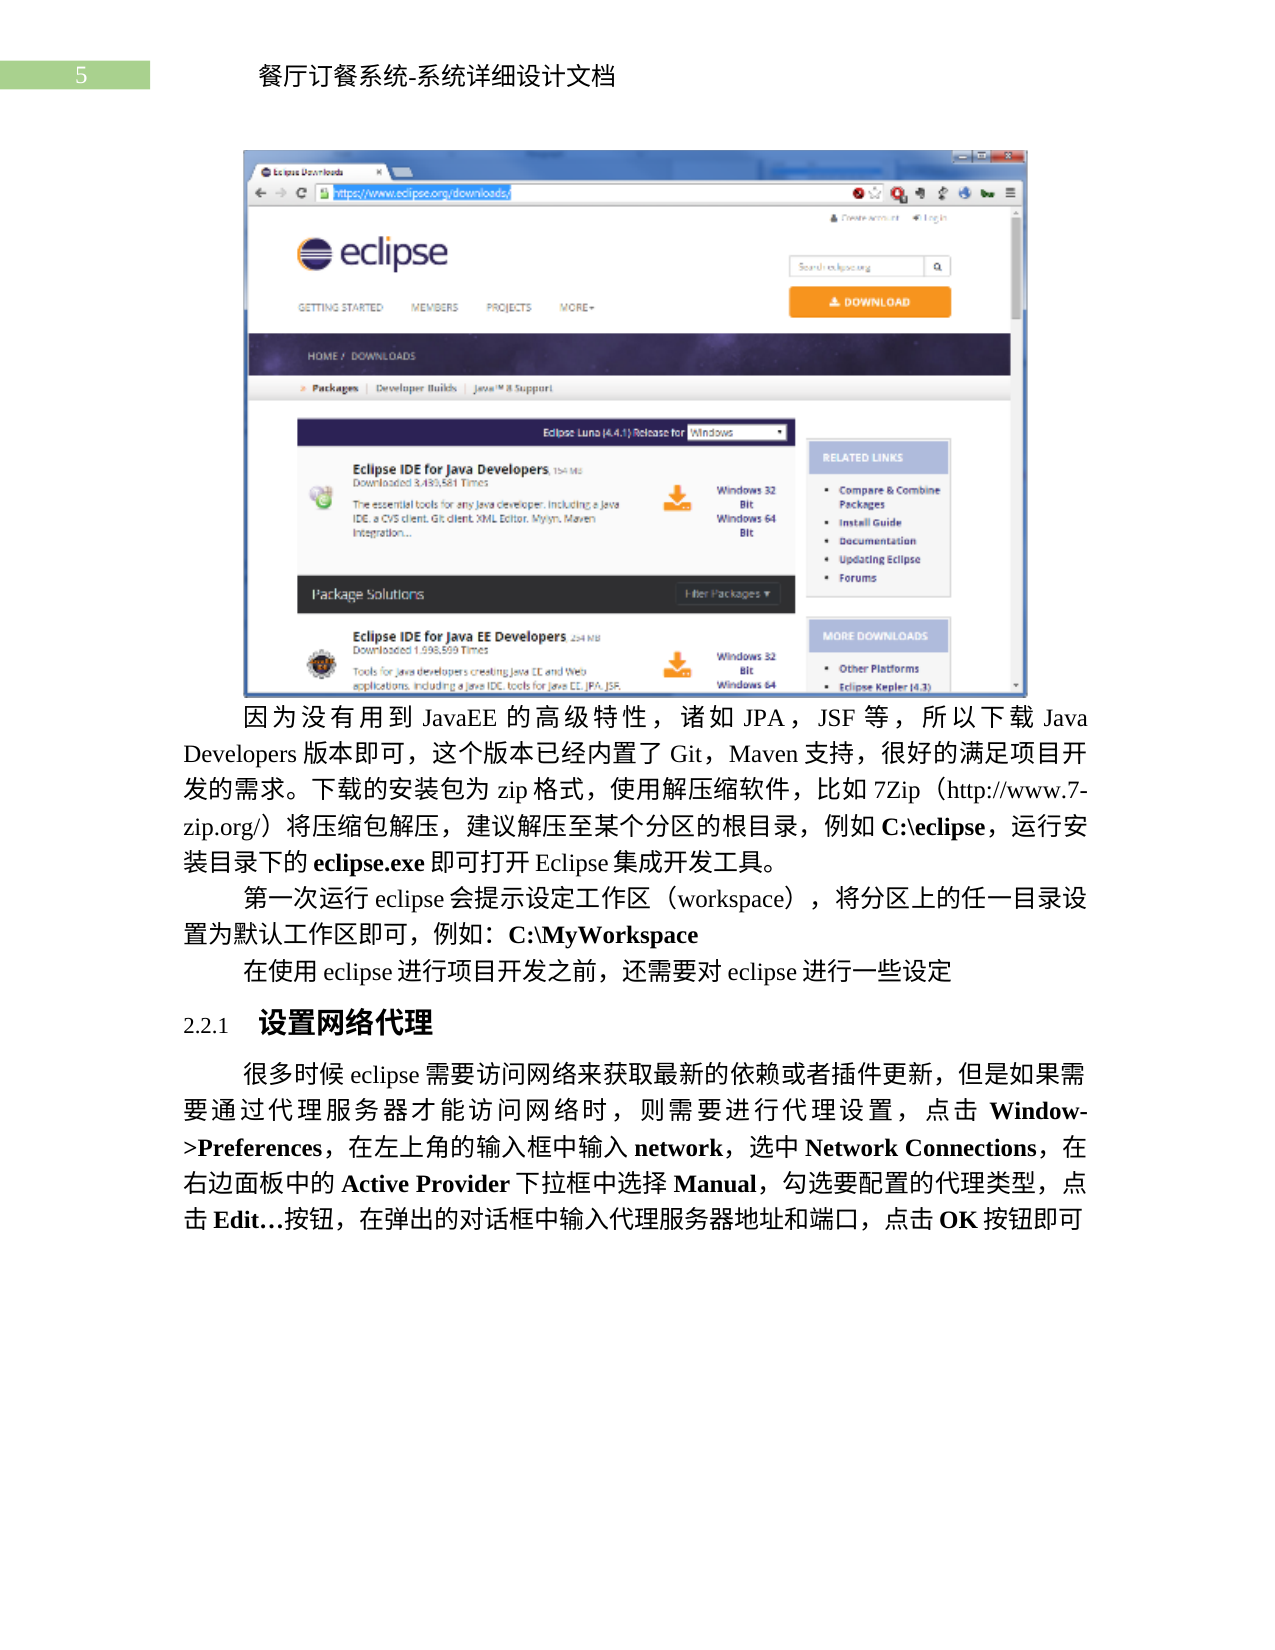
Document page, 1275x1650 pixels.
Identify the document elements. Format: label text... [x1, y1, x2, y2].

text 很多时候eclipse需要访问网络来获取最新的依赖或者插件更新，但是如果需要通过代理服务器才能访问网络时，则需要进行代理设置，点击Window->Preferences，在左上角的输入框中输入network，选中Network Connections，在右边面板中的Active Provider下拉框中选择Manual，勾选要配置的代理类型，点击Edit…按钮，在弹出的对话框中输入代理服务器地址和端口，点击OK按钮即可 [183, 1054, 1088, 1236]
subtitle 设置网络代理 [183, 1000, 1088, 1042]
text 在使用eclipse进行项目开发之前，还需要对eclipse进行一些设定 [183, 951, 1088, 987]
text 第一次运行eclipse会提示设定工作区（workspace），将分区上的任一目录设置为默认工作区即可，例如：C:\MyWorkspace [183, 878, 1088, 951]
picture [243, 150, 1028, 698]
text 因为没有用到JavaEE的高级特性，诸如JPA，JSF等，所以下载Java Developers版本即可，这个版本已经内置了Git，Maven支持，很好的满足项目开发的需求。下载的安装包为zip格式，使用解压缩软件，比如7Zip（http://www.7-zip.org/）将压缩包解压，建议解压至某个分区的根目录，例如C:\eclipse，运行安装目录下的eclipse.exe即可打开Eclipse集成开发工具。 [183, 697, 1088, 878]
